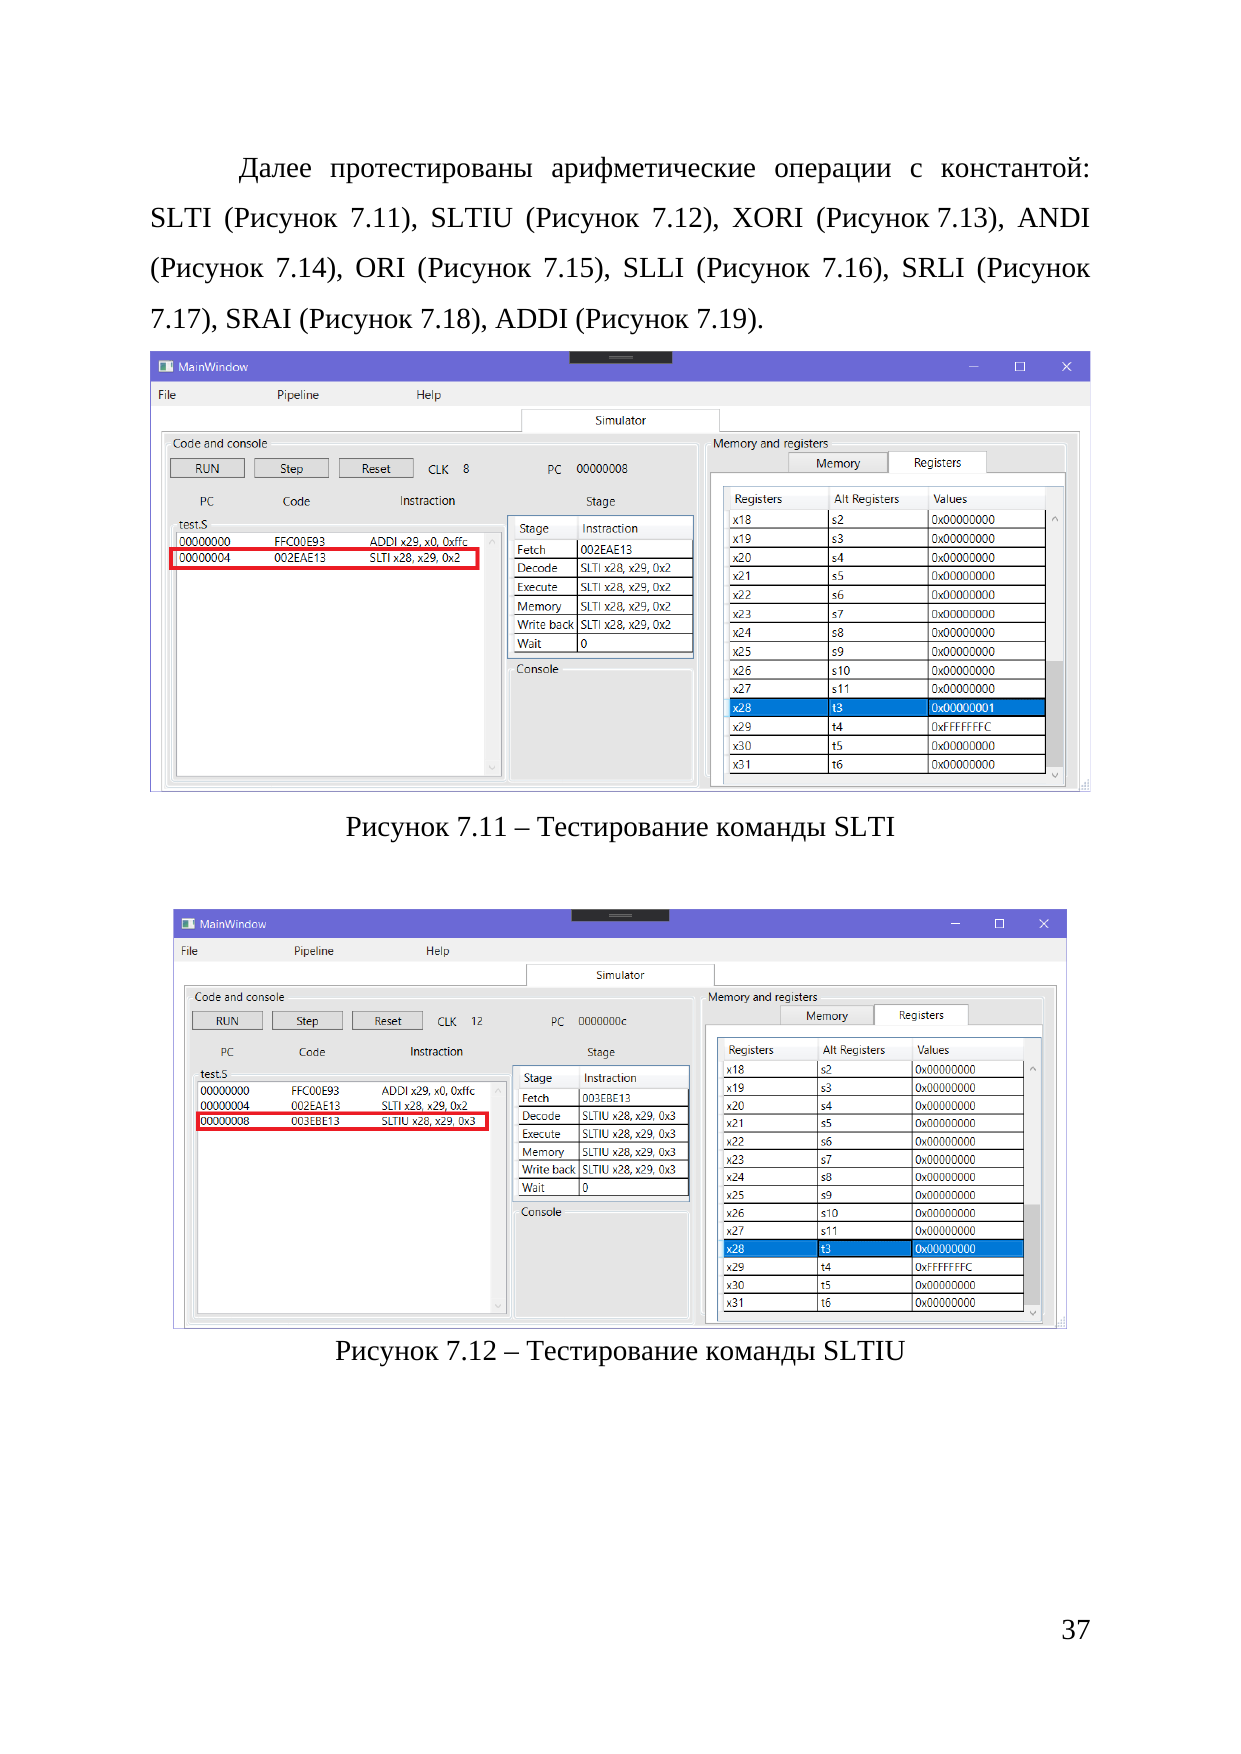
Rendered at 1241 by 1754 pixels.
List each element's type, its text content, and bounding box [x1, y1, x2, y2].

text Рисунок 7.11 – Тестирование команды SLTI [150, 809, 1090, 842]
text Рисунок 7.12 – Тестирование команды SLTIU [150, 1333, 1090, 1367]
text Далее протестированы арифметические операции с константой: SLTI (Рисунок 7.11), SLTIU (Рисунок 7.12), XORI (Рисунок 7.13), ANDI (Рисунок 7.14), ORI (Рисунок 7.15), SLLI (Рисунок 7.16), SRLI (Рисунок 7.17), SRAI (Рисунок 7.18), ADDI (Рисунок 7.19). [150, 150, 1090, 334]
picture [173, 909, 1067, 1329]
picture [150, 351, 1091, 792]
